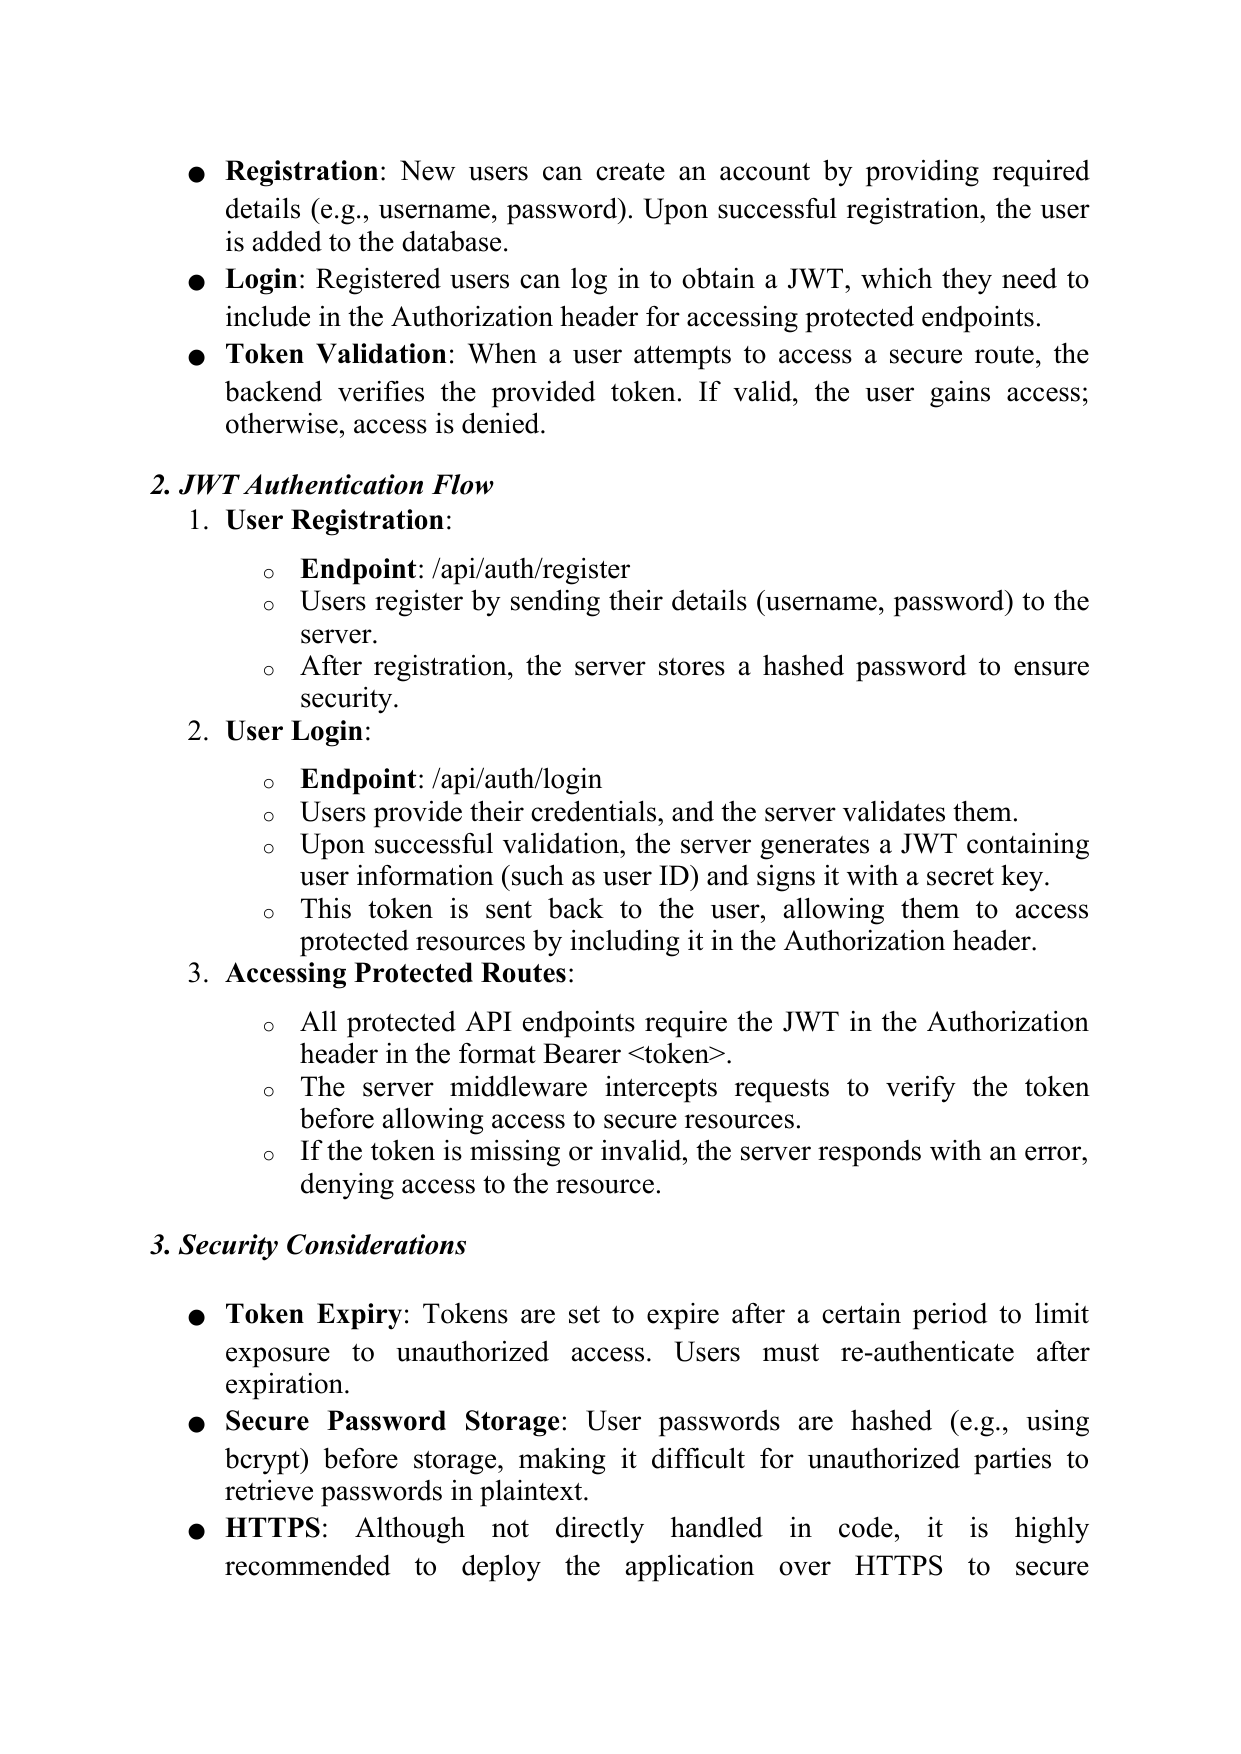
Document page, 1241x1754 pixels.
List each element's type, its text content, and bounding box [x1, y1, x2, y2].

list If the token is missing or invalid, the server responds with an error, denying access to the resource. [262, 1135, 1090, 1199]
list All protected API endpoints require the JWT in the Authorization header in the format Bearer <token>. [262, 1006, 1090, 1070]
list Secure Password Storage: User passwords are hashed (e.g., using bcrypt) before storage, making it difficult for unauthorized parties to retrieve passwords in plaintext. [187, 1400, 1090, 1507]
list User Registration: [187, 503, 1090, 536]
list The server middleware intercepts requests to verify the token before allowing access to secure resources. [262, 1070, 1090, 1135]
subtitle 3. Security Considerations [150, 1228, 1090, 1261]
list Users register by sending their details (username, password) to the server. [262, 585, 1090, 649]
list Token Expiry: Tokens are set to expire after a certain period to limit exposure to unauthorized access. Users must re-authenticate after expiration. [187, 1292, 1090, 1400]
list Upon successful validation, the server generates a JWT containing user information (such as user ID) and signs it with a secret key. [262, 827, 1090, 892]
list This token is sent back to the user, allowing them to access protected resources by including it in the Authorization header. [262, 892, 1090, 957]
list Accessing Protected Routes: [187, 957, 1090, 989]
list Users provide their credentials, and the server validates them. [262, 795, 1090, 827]
subtitle 2. JWT Authentication Flow [150, 469, 1090, 501]
list After registration, the server stores a hashed password to ensure security. [262, 649, 1090, 714]
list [187, 1507, 1090, 1582]
list Token Validation: When a user attempts to access a secure route, the backend verifies the provided token. If valid, the user gains access; otherwise, access is denied. [187, 332, 1090, 439]
list Login: Registered users can log in to obtain a JWT, which they need to include in the Authorization header for accessing protected endpoints. [187, 257, 1090, 332]
list Registration: New users can create an account by providing required details (e.g., username, password). Upon successful registration, the user is added to the database. [187, 150, 1090, 257]
list User Login: [187, 714, 1090, 746]
list Endpoint: /api/auth/login [262, 763, 1090, 795]
list Endpoint: /api/auth/register [262, 552, 1090, 585]
